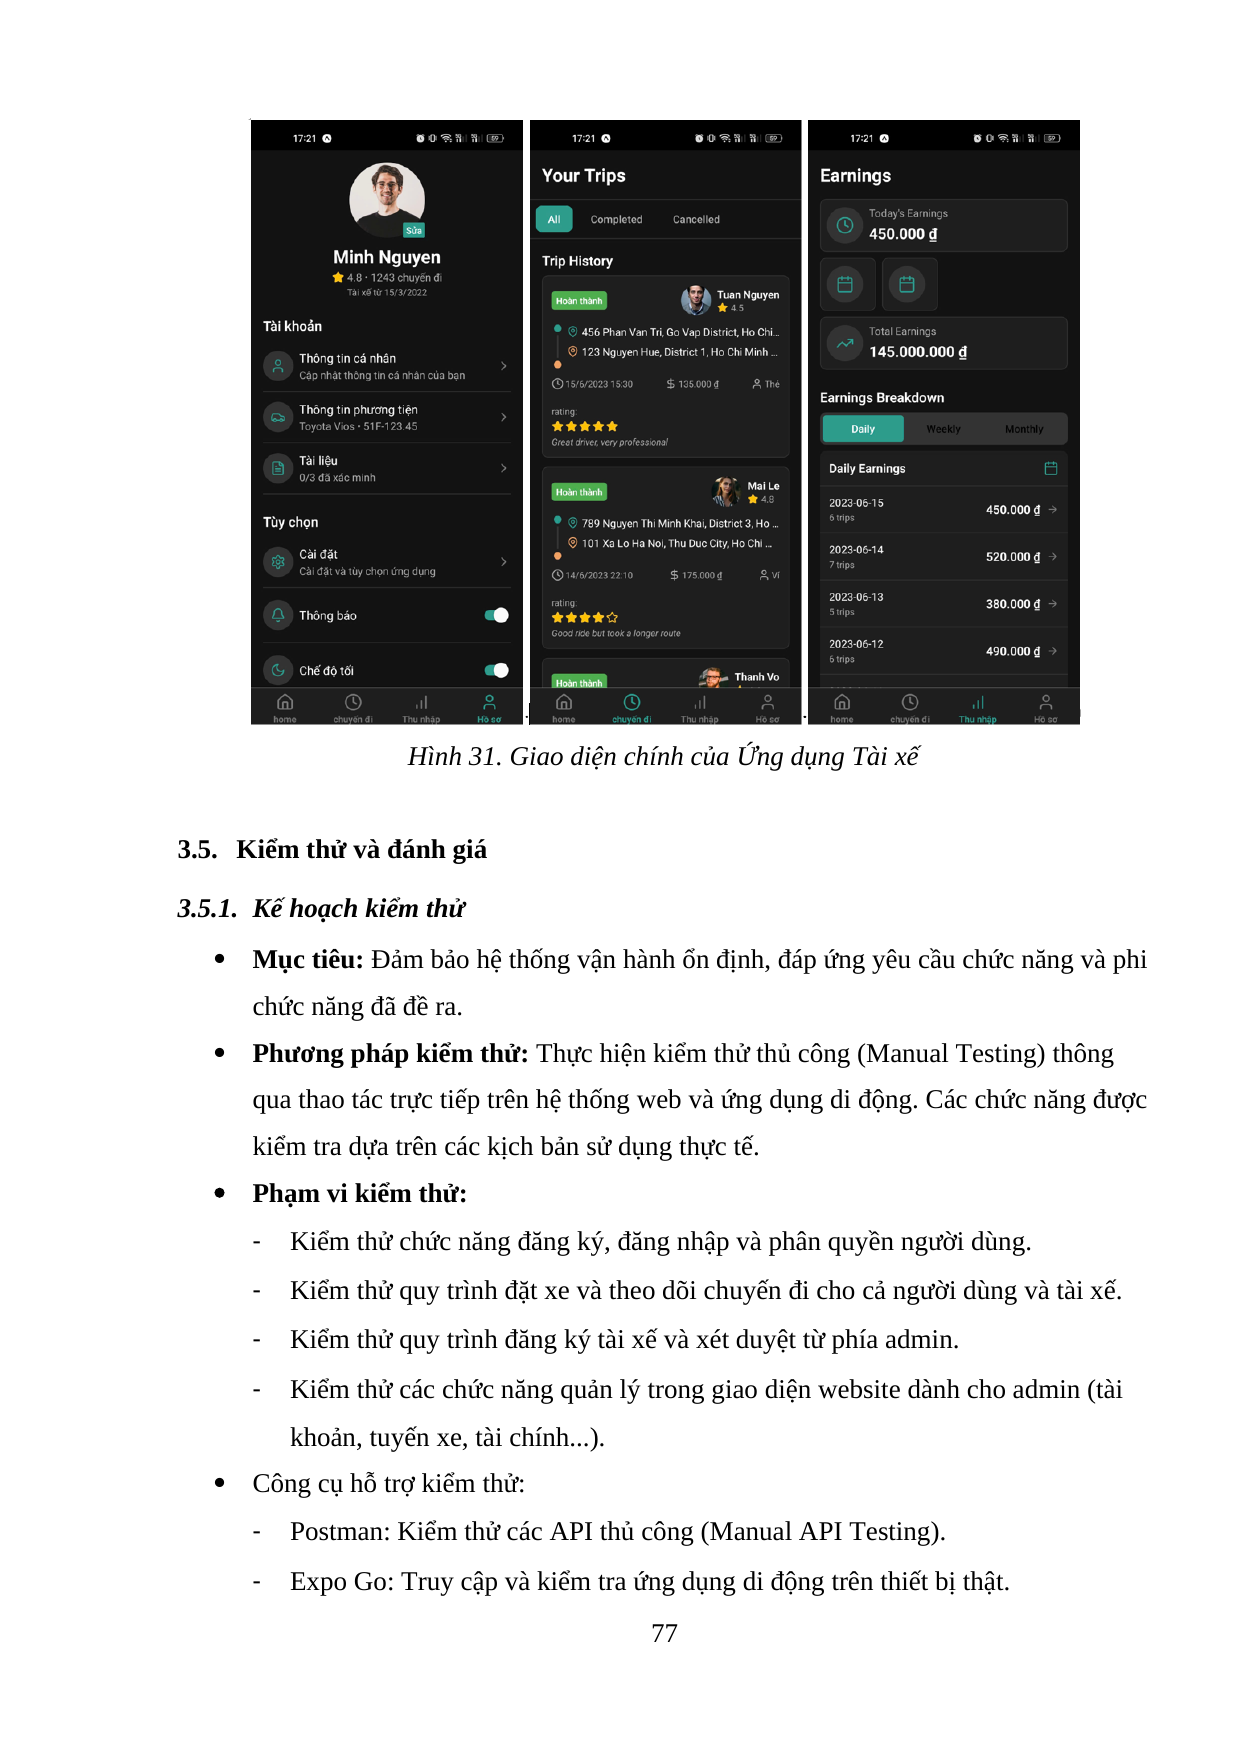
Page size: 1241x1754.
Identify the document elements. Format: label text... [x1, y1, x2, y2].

picture [248, 118, 1081, 725]
list Phương pháp kiểm thử: Thực hiện kiểm thử thủ công (Manual Testing) thông qua thao tác trực tiếp trên hệ thống web và ứng dụng di động. Các chức năng được kiểm tra dựa trên các kịch bản sử dụng thực tế. [215, 1037, 1152, 1161]
subtitle Kiểm thử và đánh giá [177, 833, 1152, 864]
list Công cụ hỗ trợ kiểm thử: [215, 1467, 1152, 1499]
list Kiểm thử quy trình đăng ký tài xế và xét duyệt từ phía admin. [252, 1323, 1152, 1356]
list Kiểm thử quy trình đặt xe và theo dõi chuyến đi cho cả người dùng và tài xế. [252, 1273, 1152, 1306]
list Kiểm thử chức năng đăng ký, đăng nhập và phân quyền người dùng. [252, 1224, 1152, 1257]
list Kiểm thử các chức năng quản lý trong giao diện website dành cho admin (tài khoản, tuyến xe, tài chính...). [252, 1372, 1152, 1452]
list Postman: Kiểm thử các API thủ công (Manual API Testing). [252, 1514, 1152, 1547]
list Mục tiêu: Đảm bảo hệ thống vận hành ổn định, đáp ứng yêu cầu chức năng và phi chức năng đã đề ra. [215, 943, 1152, 1021]
text Hình 31. Giao diện chính của Ứng dụng Tài xế [177, 740, 1152, 771]
list Phạm vi kiểm thử: [215, 1177, 1152, 1208]
list Expo Go: Truy cập và kiểm tra ứng dụng di động trên thiết bị thật. [252, 1564, 1152, 1597]
subtitle Kế hoạch kiểm thử [177, 892, 1152, 924]
